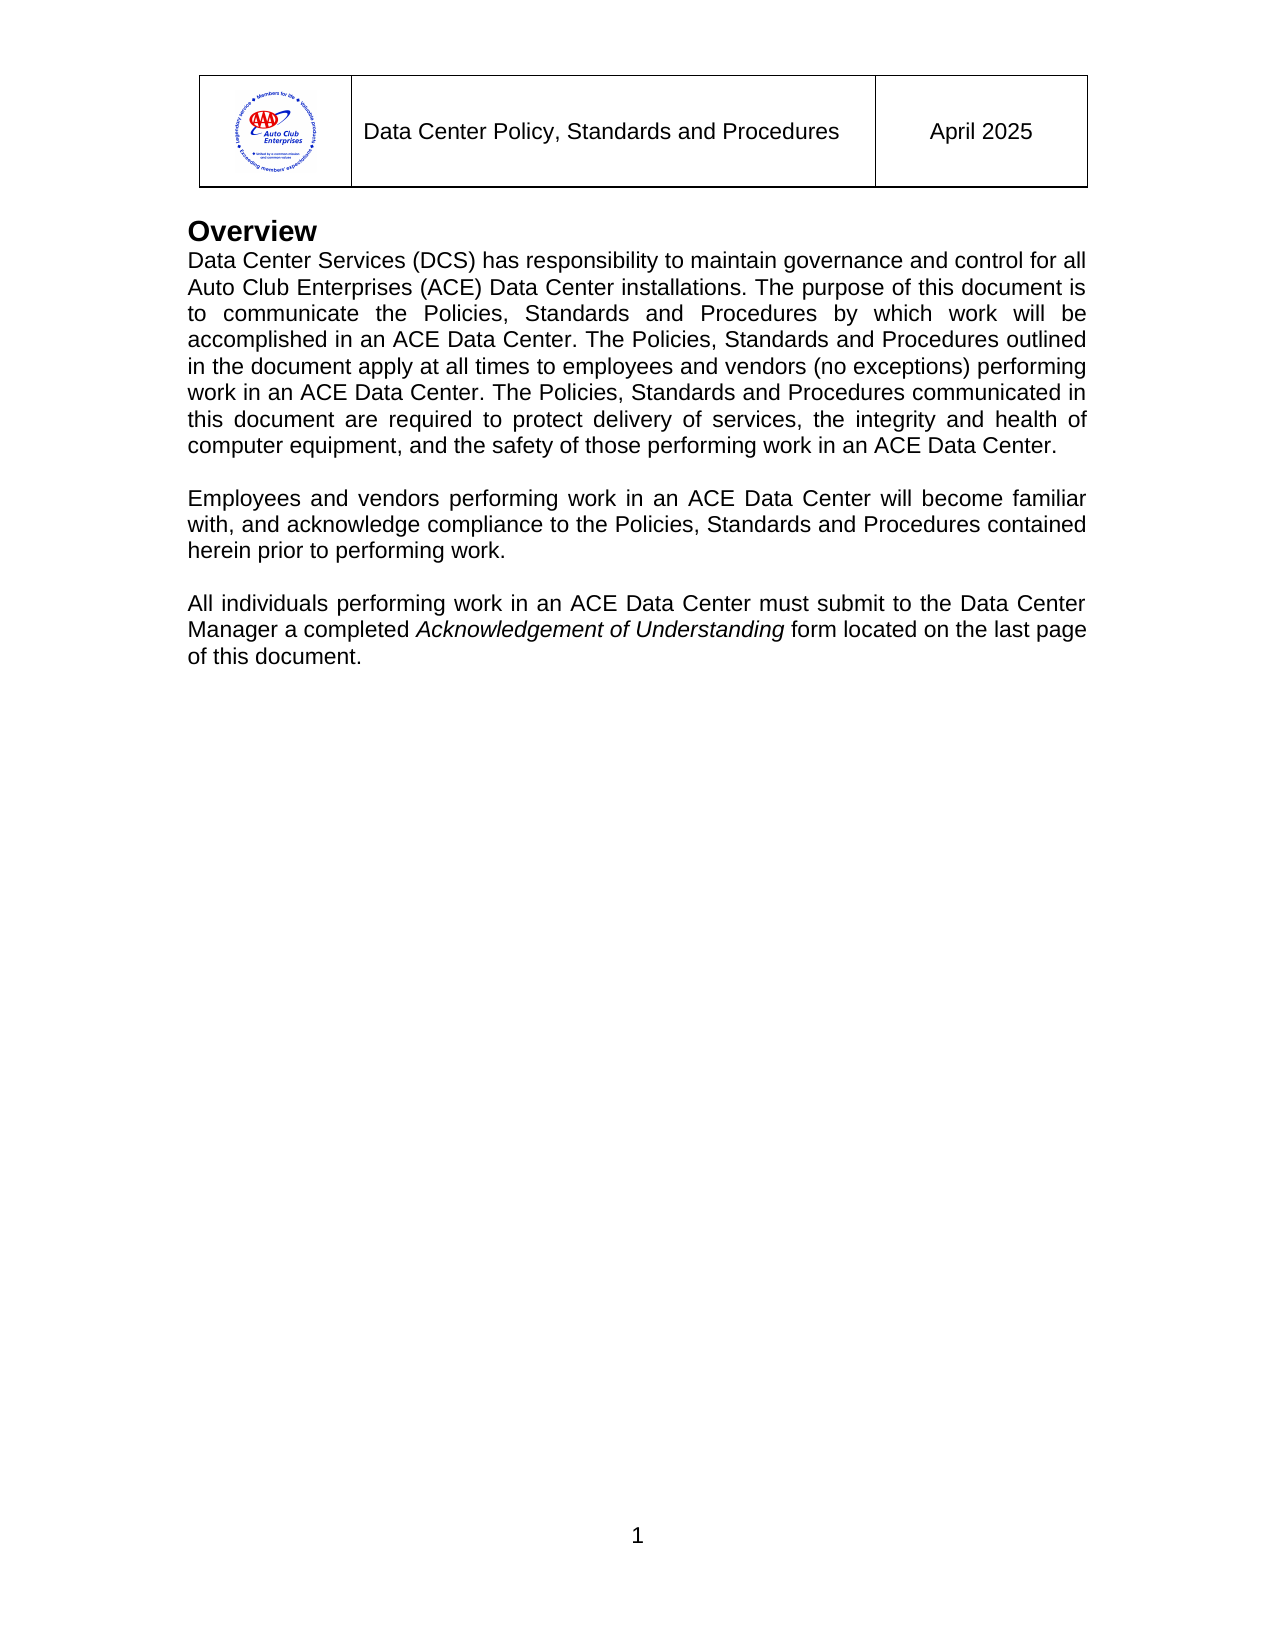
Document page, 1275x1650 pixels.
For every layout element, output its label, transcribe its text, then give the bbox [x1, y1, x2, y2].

picture [234, 90, 317, 173]
subtitle Overview [187, 214, 1087, 247]
text Employees and vendors performing work in an ACE Data Center will become familiar with, and acknowledge compliance to the Policies, Standards and Procedures contained herein prior to performing work. [187, 484, 1087, 564]
text All individuals performing work in an ACE Data Center must submit to the Data Center Manager a completed Acknowledgement of Understanding form located on the last page of this document. [187, 590, 1087, 669]
